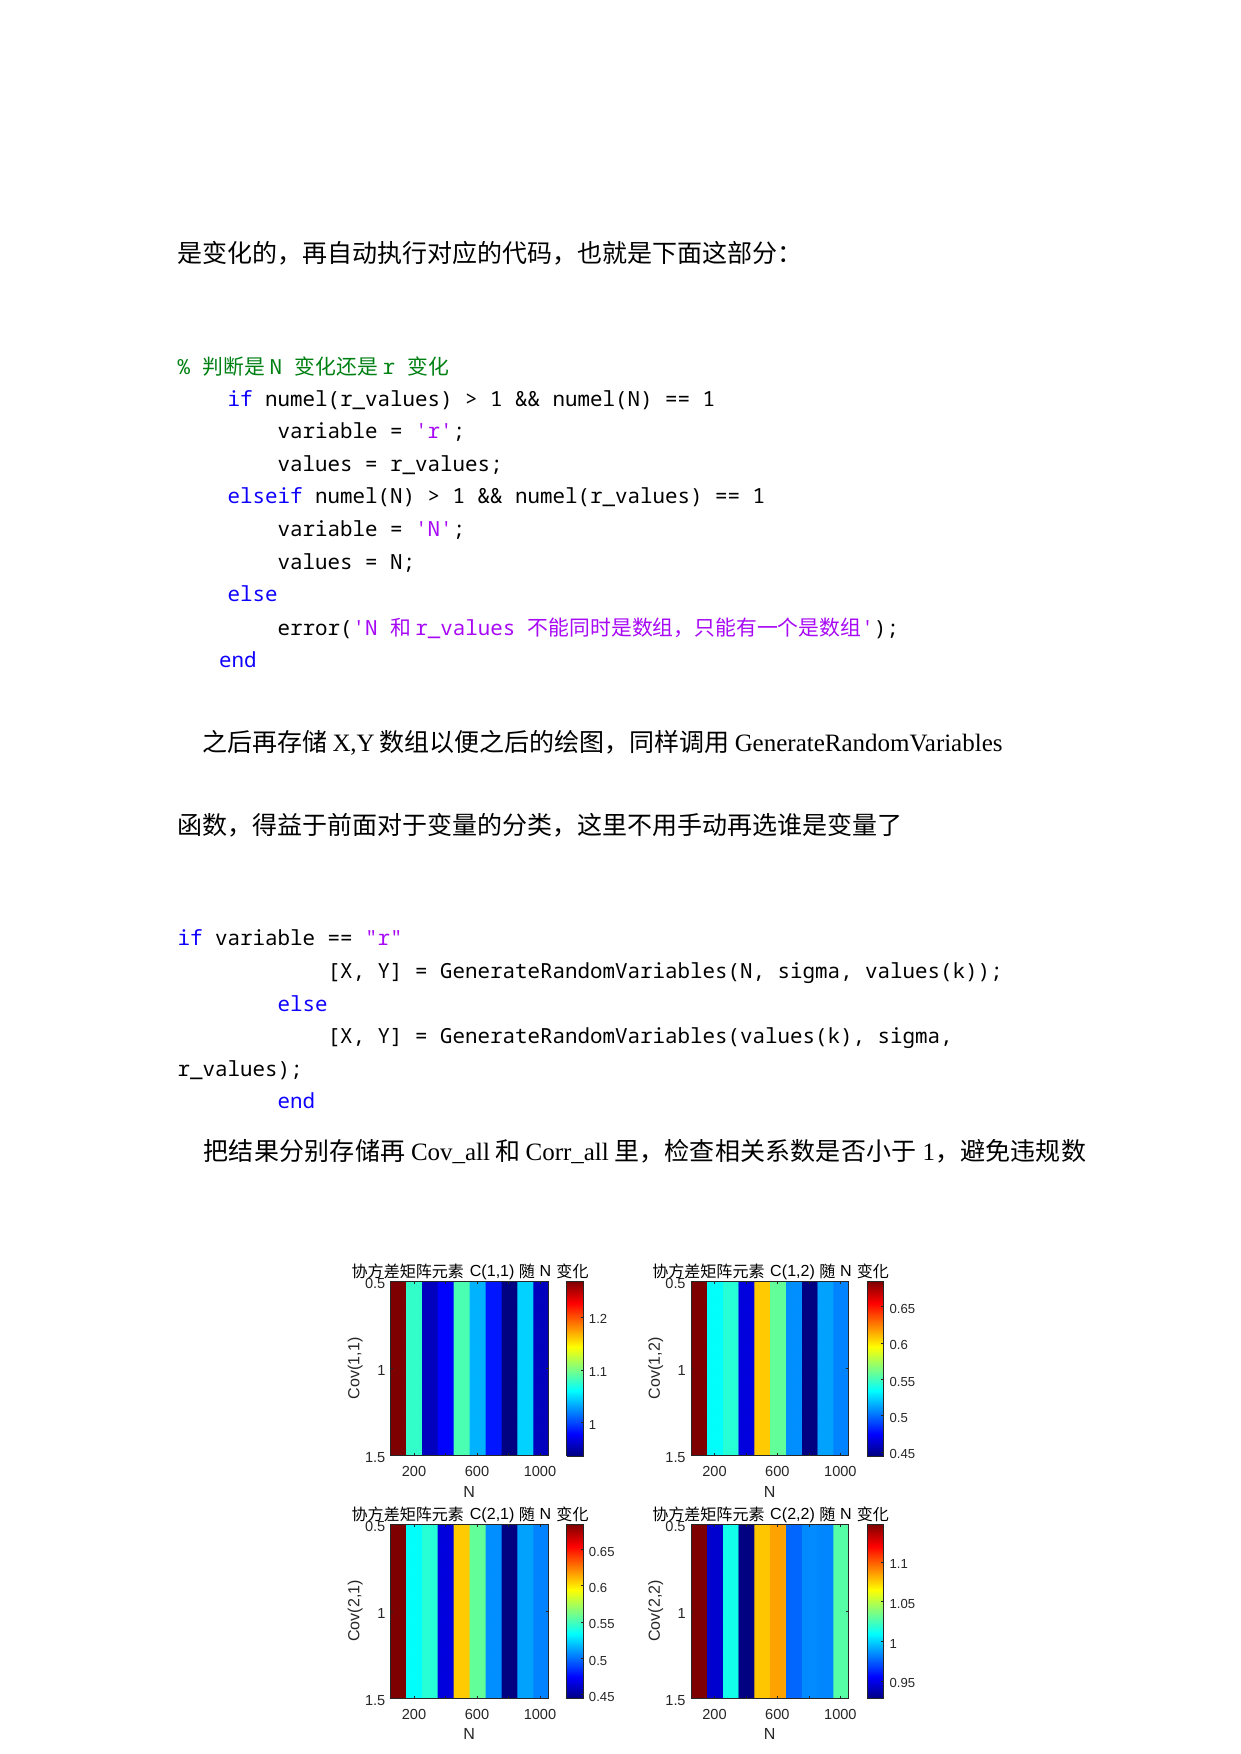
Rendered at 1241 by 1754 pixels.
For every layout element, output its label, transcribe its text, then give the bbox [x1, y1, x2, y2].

text if numel(r_values) > 1 && numel(N) == 1 [177, 382, 1087, 414]
text else [177, 577, 1087, 610]
text else [177, 987, 1087, 1019]
text 之后再存储X,Y数组以便之后的绘图，同样调用GenerateRandomVariables [177, 708, 1087, 773]
text 把结果分别存储再Cov_all和Corr_all里，检查相关系数是否小于1，避免违规数据。之后用从蓝到红的热力图和折线图来分别表示数值，热力图是越红数值越大，下面仅为示例： [177, 1117, 1087, 1182]
text variable = 'r'; [177, 414, 1087, 447]
text error('N 和 r_values 不能同时是数组，只能有一个是数组'); [177, 610, 1087, 643]
text if variable == "r" [177, 921, 1087, 954]
text elseif numel(N) > 1 && numel(r_values) == 1 [177, 479, 1087, 512]
text end [177, 1084, 1087, 1117]
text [177, 219, 1087, 284]
text values = N; [177, 545, 1087, 577]
text values = r_values; [177, 447, 1087, 479]
text variable = 'N'; [177, 512, 1087, 545]
text end [177, 643, 1087, 675]
text [X, Y] = GenerateRandomVariables(values(k), sigma, r_values); [177, 1019, 1087, 1084]
text [X, Y] = GenerateRandomVariables(N, sigma, values(k)); [177, 954, 1087, 987]
text 函数，得益于前面对于变量的分类，这里不用手动再选谁是变量了 [177, 791, 1087, 856]
text % 判断是 N 变化还是 r 变化 [177, 349, 1087, 382]
